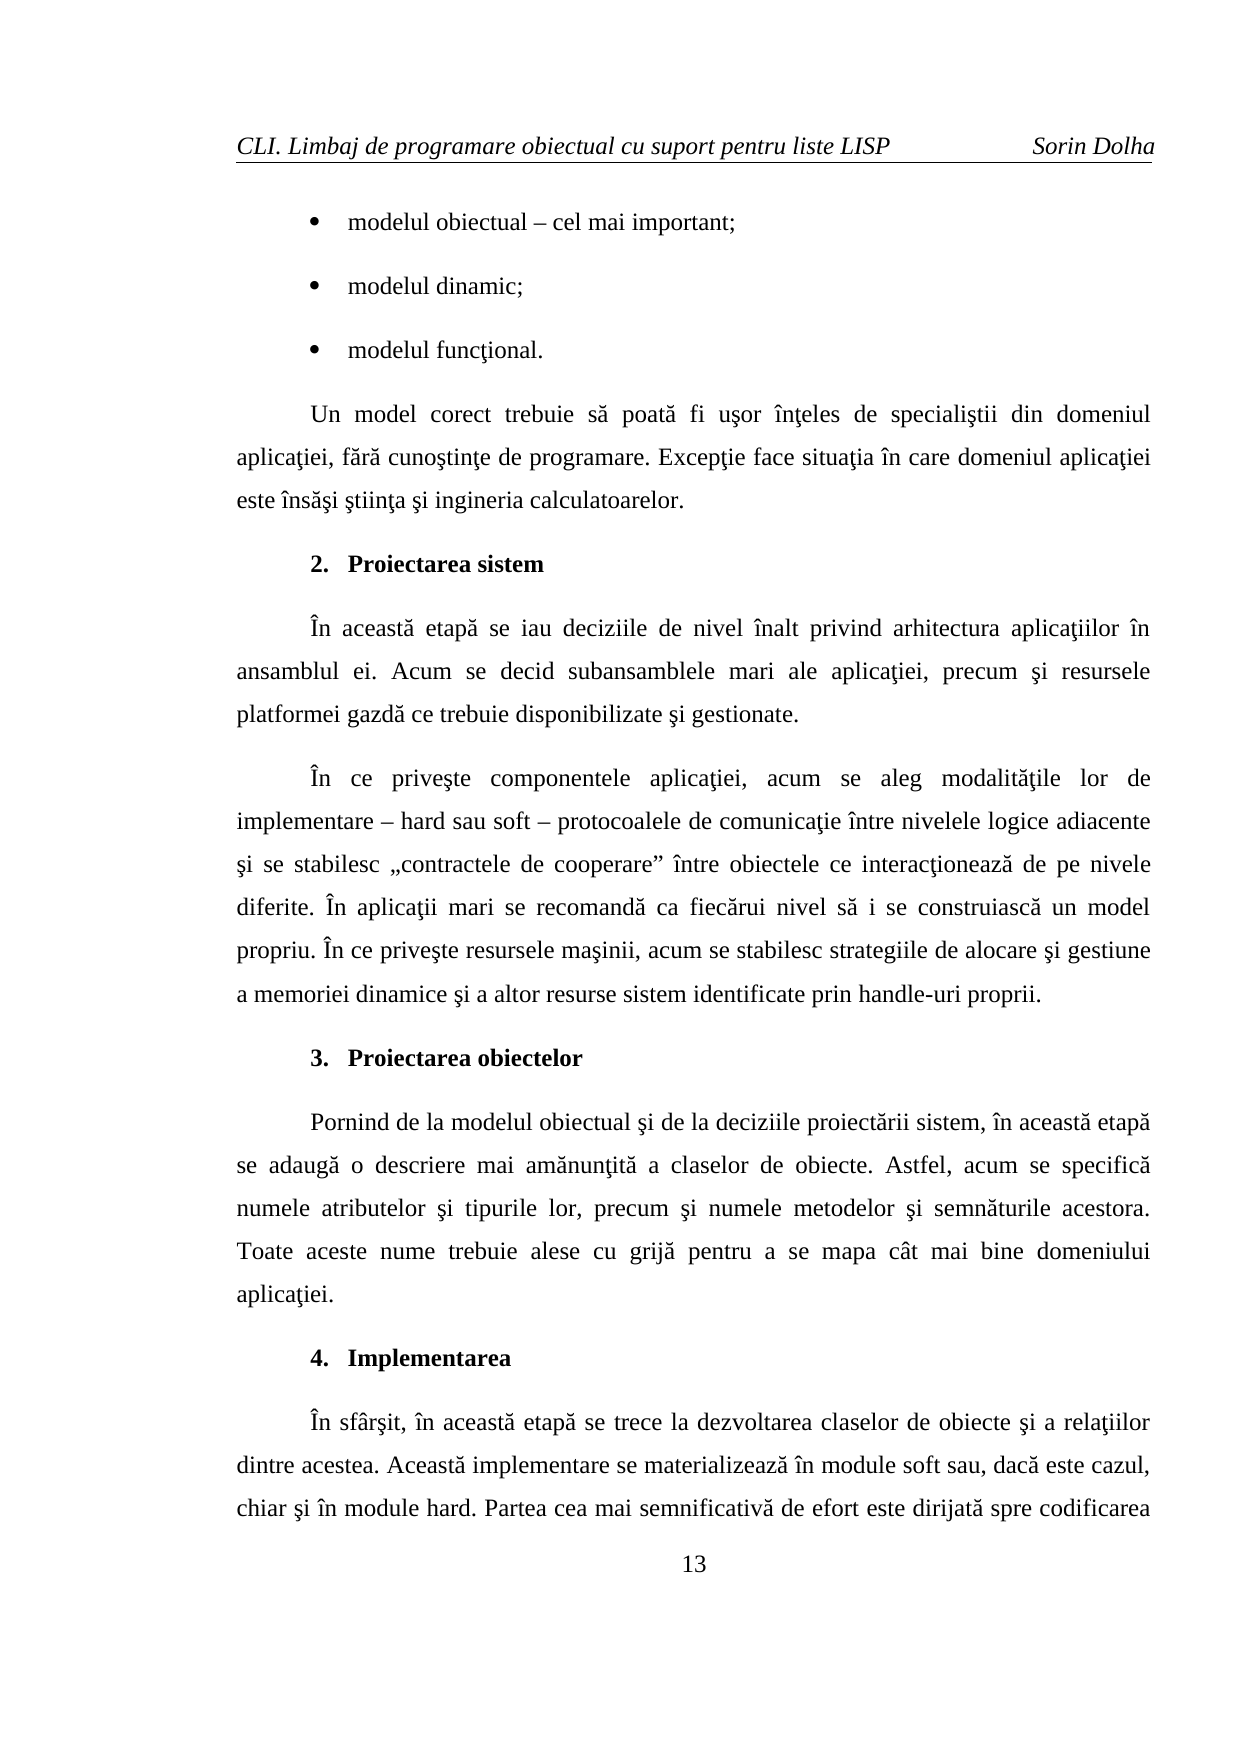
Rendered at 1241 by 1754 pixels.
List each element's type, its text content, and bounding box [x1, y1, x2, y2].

list Proiectarea obiectelor [310, 1043, 1152, 1071]
text Un model corect trebuie să poată fi uşor înţeles de specialiştii din domeniul aplicaţiei, fără cunoştinţe de programare. Excepţie face situaţia în care domeniul aplicaţiei este însăşi ştiinţa şi ingineria calculatoarelor. [236, 399, 1152, 514]
list modelul dinamic; [310, 271, 1152, 299]
text Pornind de la modelul obiectual şi de la deciziile proiectării sistem, în această etapă se adaugă o descriere mai amănunţită a claselor de obiecte. Astfel, acum se specifică numele atributelor şi tipurile lor, precum şi numele metodelor şi semnăturile acestora. Toate aceste nume trebuie alese cu grijă pentru a se mapa cât mai bine domeniului aplicaţiei. [236, 1107, 1152, 1308]
text În ce priveşte componentele aplicaţiei, acum se aleg modalităţile lor de implementare – hard sau soft – protocoalele de comunicaţie între nivelele logice adiacente şi se stabilesc „contractele de cooperare” între obiectele ce interacţionează de pe nivele diferite. În aplicaţii mari se recomandă ca fiecărui nivel să i se construiască un model propriu. În ce priveşte resursele maşinii, acum se stabilesc strategiile de alocare şi gestiune a memoriei dinamice şi a altor resurse sistem identificate prin handle-uri proprii. [236, 763, 1152, 1007]
list modelul funcţional. [310, 335, 1152, 363]
text În această etapă se iau deciziile de nivel înalt privind arhitectura aplicaţiilor în ansamblul ei. Acum se decid subansamblele mari ale aplicaţiei, precum şi resursele platformei gazdă ce trebuie disponibilizate şi gestionate. [236, 613, 1152, 728]
list Implementarea [310, 1343, 1152, 1372]
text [236, 1407, 1152, 1522]
list Proiectarea sistem [310, 549, 1152, 578]
list modelul obiectual – cel mai important; [310, 207, 1152, 236]
